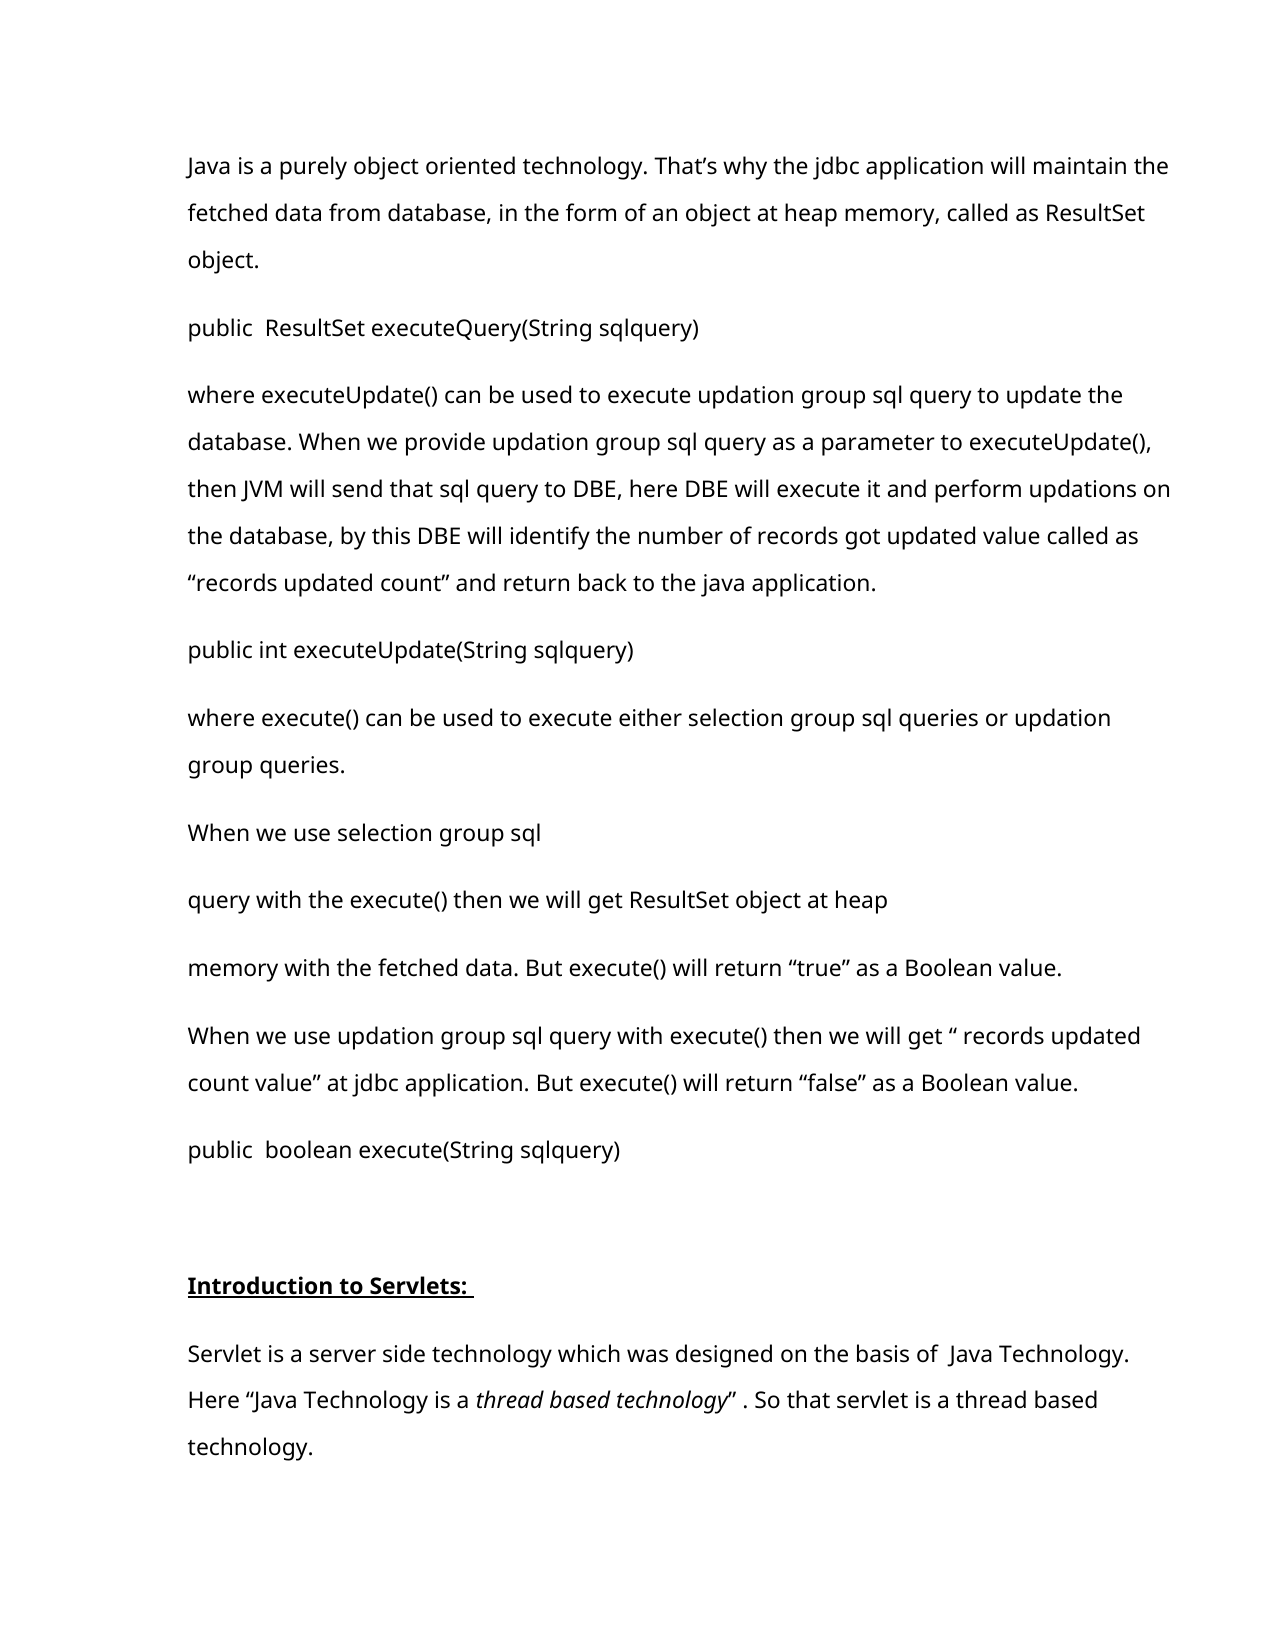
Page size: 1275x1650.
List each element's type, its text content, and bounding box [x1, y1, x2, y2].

text Java is a purely object oriented technology. That’s why the jdbc application will maintain the fetched data from database, in the form of an object at heap memory, called as ResultSet object. [187, 150, 1181, 275]
text When we use selection group sql [187, 817, 1181, 848]
text public int executeUpdate(String sqlquery) [187, 634, 1181, 666]
text public ResultSet executeQuery(String sqlquery) [187, 311, 1181, 343]
text query with the execute() then we will get ResultSet object at heap [187, 884, 1181, 916]
text where execute() can be used to execute either selection group sql queries or updation group queries. [187, 702, 1181, 780]
text where executeUpdate() can be used to execute updation group sql query to update the database. When we provide updation group sql query as a parameter to executeUpdate(), then JVM will send that sql query to DBE, here DBE will execute it and perform updations on the database, by this DBE will identify the number of records got updated value called as “records updated count” and return back to the java application. [187, 379, 1181, 598]
text public boolean execute(String sqlquery) [187, 1134, 1181, 1166]
text When we use updation group sql query with execute() then we will get “ records updated count value” at jdbc application. But execute() will return “false” as a Boolean value. [187, 1020, 1181, 1098]
text Servlet is a server side technology which was designed on the basis of Java Technology. Here “Java Technology is a thread based technology” . So that servlet is a thread based technology. [187, 1337, 1172, 1462]
text memory with the fetched data. But execute() will return “true” as a Boolean value. [187, 952, 1181, 983]
text Introduction to Servlets: [187, 1270, 1172, 1301]
